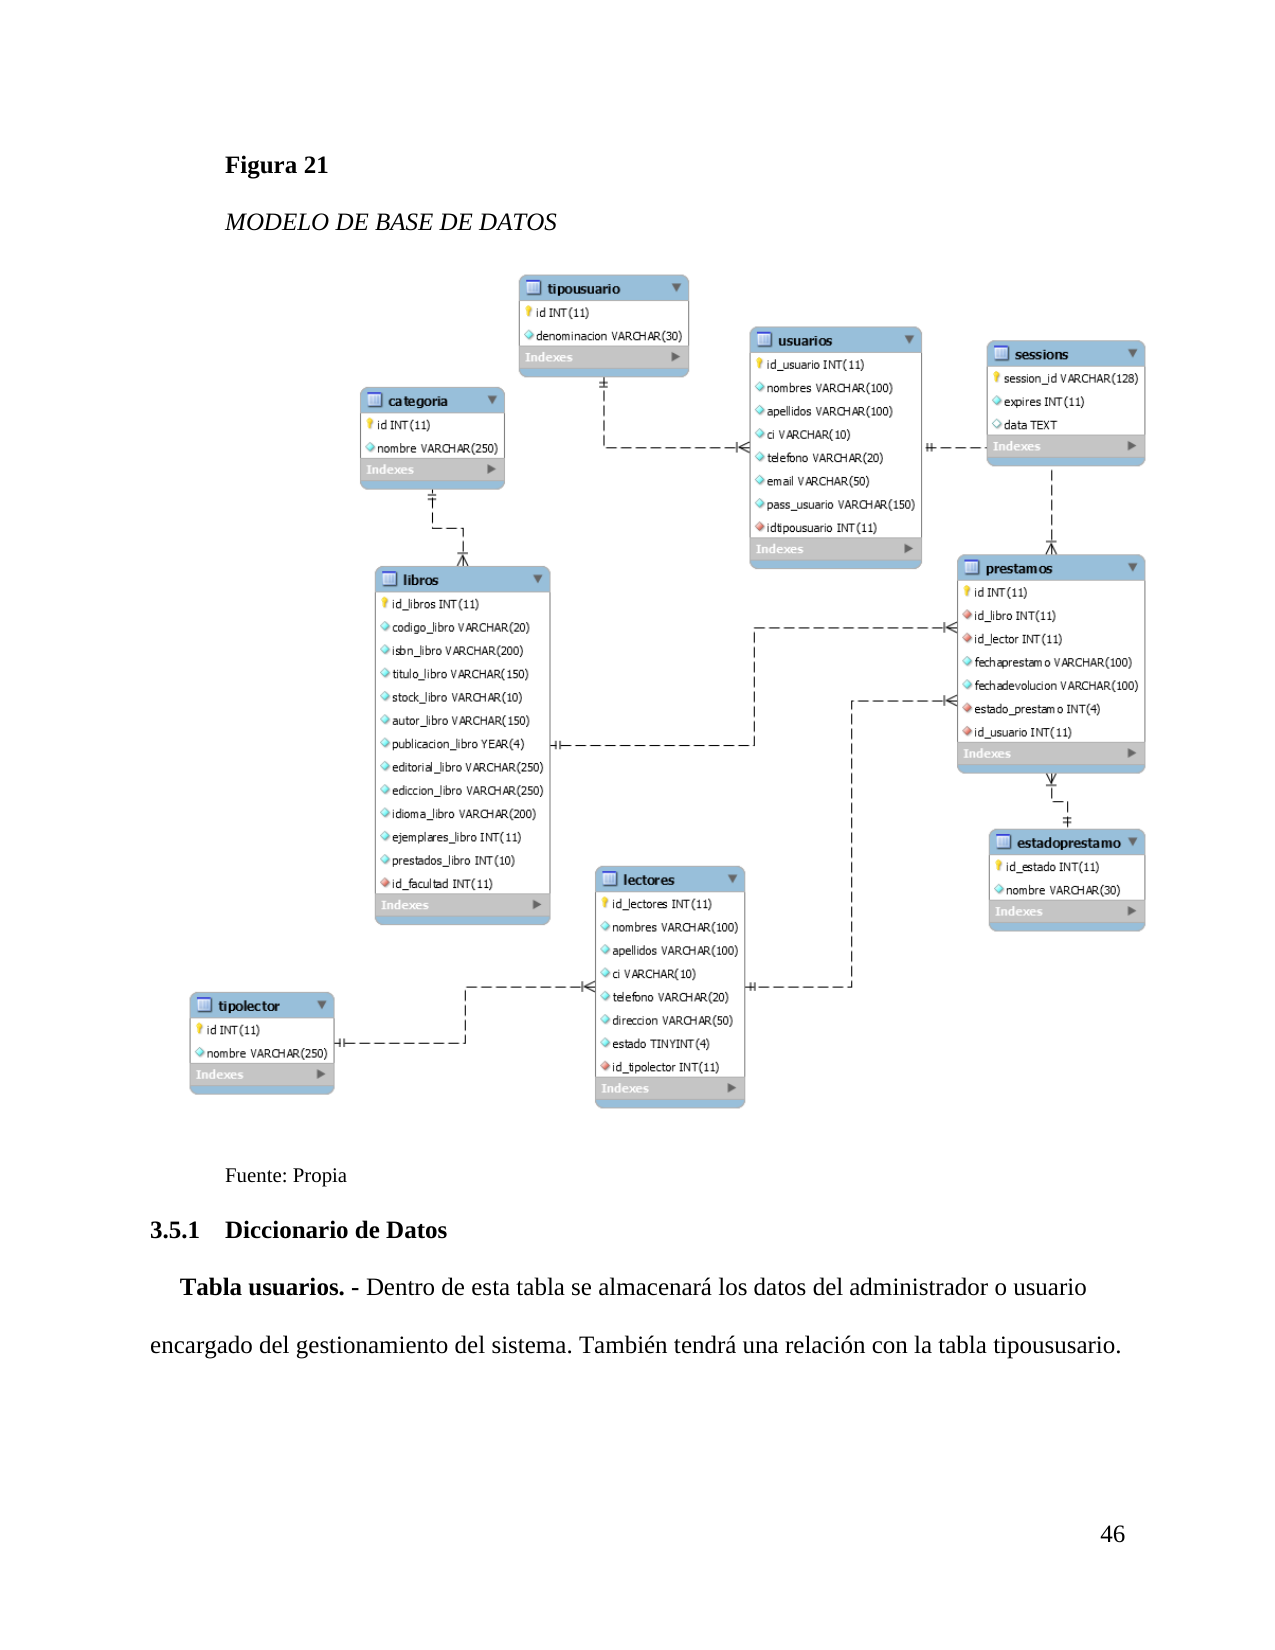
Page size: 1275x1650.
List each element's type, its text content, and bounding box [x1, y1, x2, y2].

subtitle Diccionario de Datos [150, 1215, 1125, 1244]
text Tabla usuarios. - Dentro de esta tabla se almacenará los datos del administrador o usuario encargado del gestionamiento del sistema. También tendrá una relación con la tabla tipoususario. [150, 1272, 1125, 1359]
picture [179, 265, 1155, 1118]
text Fuente: Propia [225, 1163, 1125, 1187]
text Figura 21 MODELO DE BASE DE DATOS [225, 150, 1125, 236]
